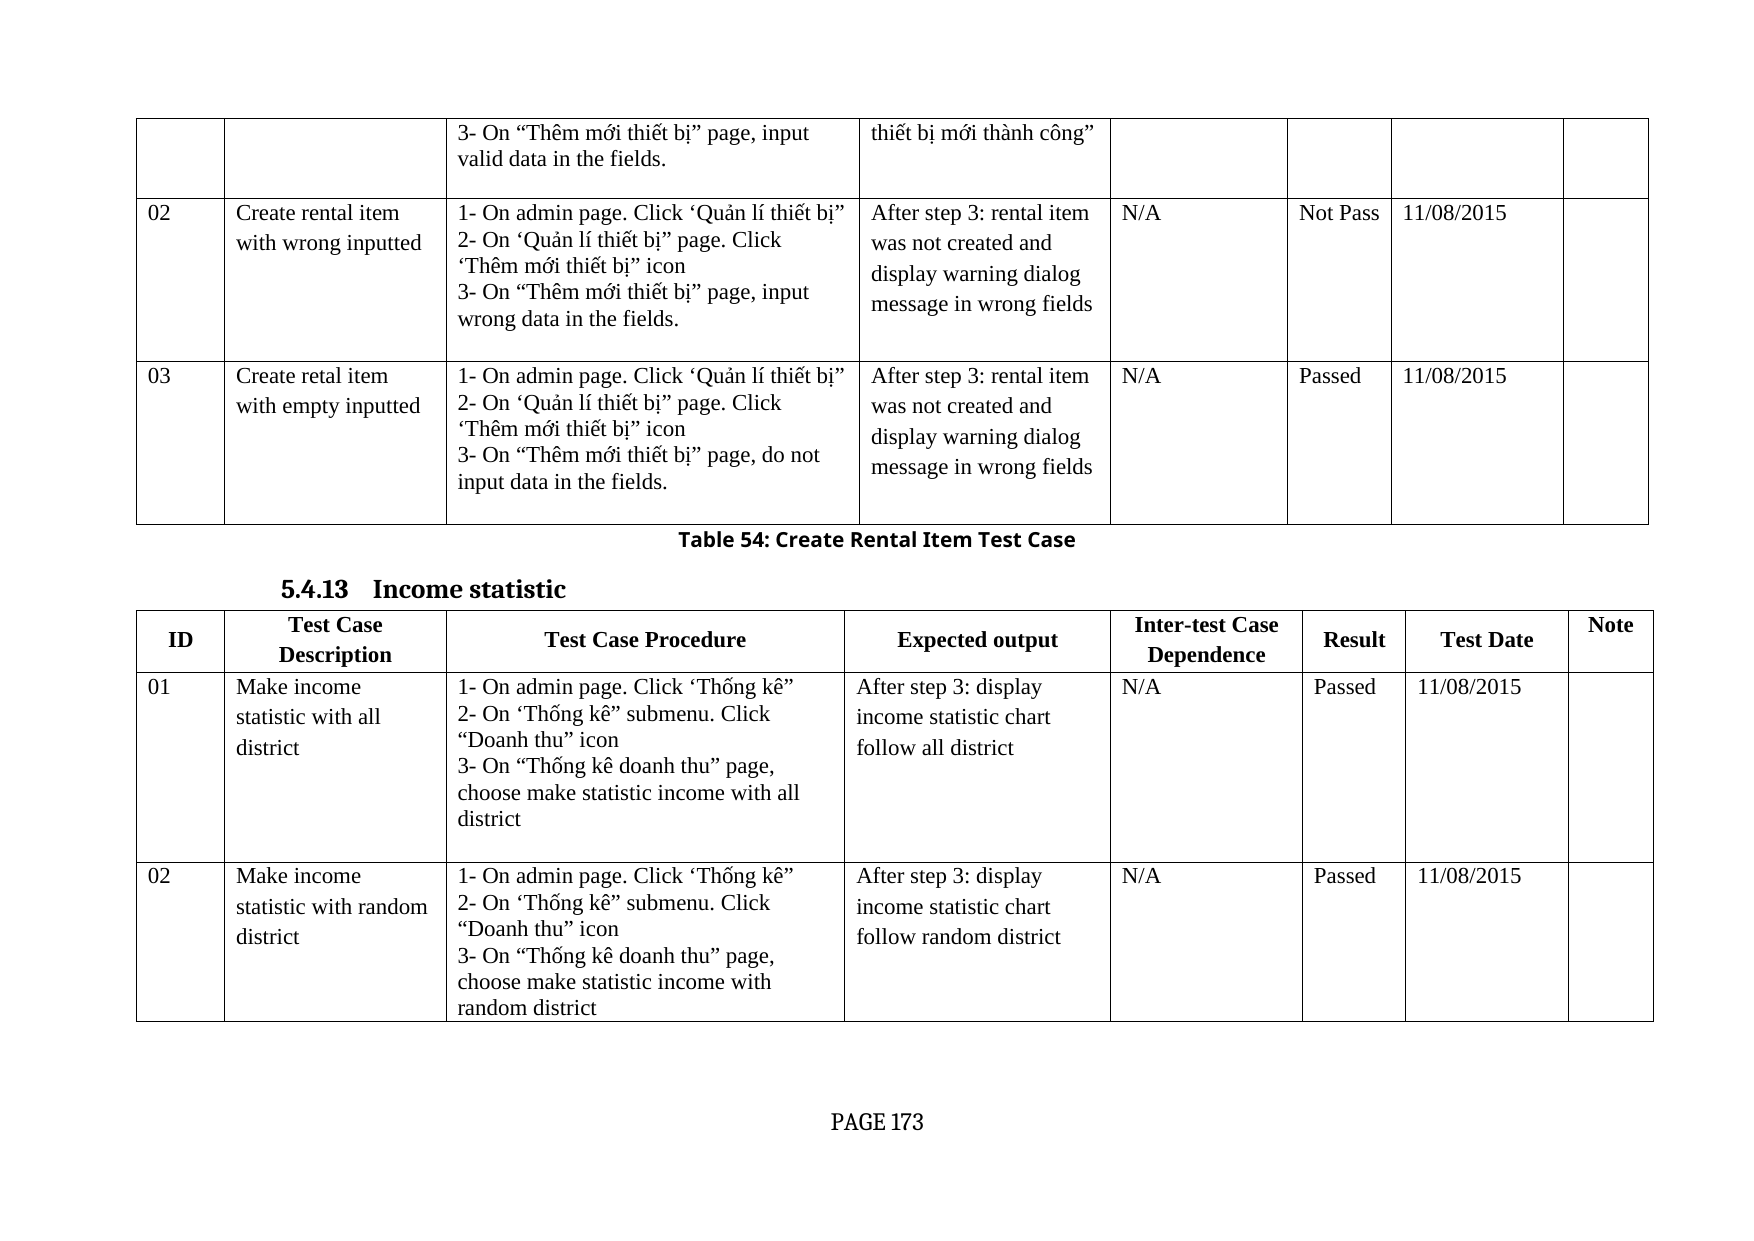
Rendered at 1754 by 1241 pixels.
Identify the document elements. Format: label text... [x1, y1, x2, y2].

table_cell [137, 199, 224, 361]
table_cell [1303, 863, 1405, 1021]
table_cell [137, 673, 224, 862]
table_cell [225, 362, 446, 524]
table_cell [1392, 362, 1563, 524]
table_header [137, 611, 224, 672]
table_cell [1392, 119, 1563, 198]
subtitle Income statistic [281, 574, 1606, 606]
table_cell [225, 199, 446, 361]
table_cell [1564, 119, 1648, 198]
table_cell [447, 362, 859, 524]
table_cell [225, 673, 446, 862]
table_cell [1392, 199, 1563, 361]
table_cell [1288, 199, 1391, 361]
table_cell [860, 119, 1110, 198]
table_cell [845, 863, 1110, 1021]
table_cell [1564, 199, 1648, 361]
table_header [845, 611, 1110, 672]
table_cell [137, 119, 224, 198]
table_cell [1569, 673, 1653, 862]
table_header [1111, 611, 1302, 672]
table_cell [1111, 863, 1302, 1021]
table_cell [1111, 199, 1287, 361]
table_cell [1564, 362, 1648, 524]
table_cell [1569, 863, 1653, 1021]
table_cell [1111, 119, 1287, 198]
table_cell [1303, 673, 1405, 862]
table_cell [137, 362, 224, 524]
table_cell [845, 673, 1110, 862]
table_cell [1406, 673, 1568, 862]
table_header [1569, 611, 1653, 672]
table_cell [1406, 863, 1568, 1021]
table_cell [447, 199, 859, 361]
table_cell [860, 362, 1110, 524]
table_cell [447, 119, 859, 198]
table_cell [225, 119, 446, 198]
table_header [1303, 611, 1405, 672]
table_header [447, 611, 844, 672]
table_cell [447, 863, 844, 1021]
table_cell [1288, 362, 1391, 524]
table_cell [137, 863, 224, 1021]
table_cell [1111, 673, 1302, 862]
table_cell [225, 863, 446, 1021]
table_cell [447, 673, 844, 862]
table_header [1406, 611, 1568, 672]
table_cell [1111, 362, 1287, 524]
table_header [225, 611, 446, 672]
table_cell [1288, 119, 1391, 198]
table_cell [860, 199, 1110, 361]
